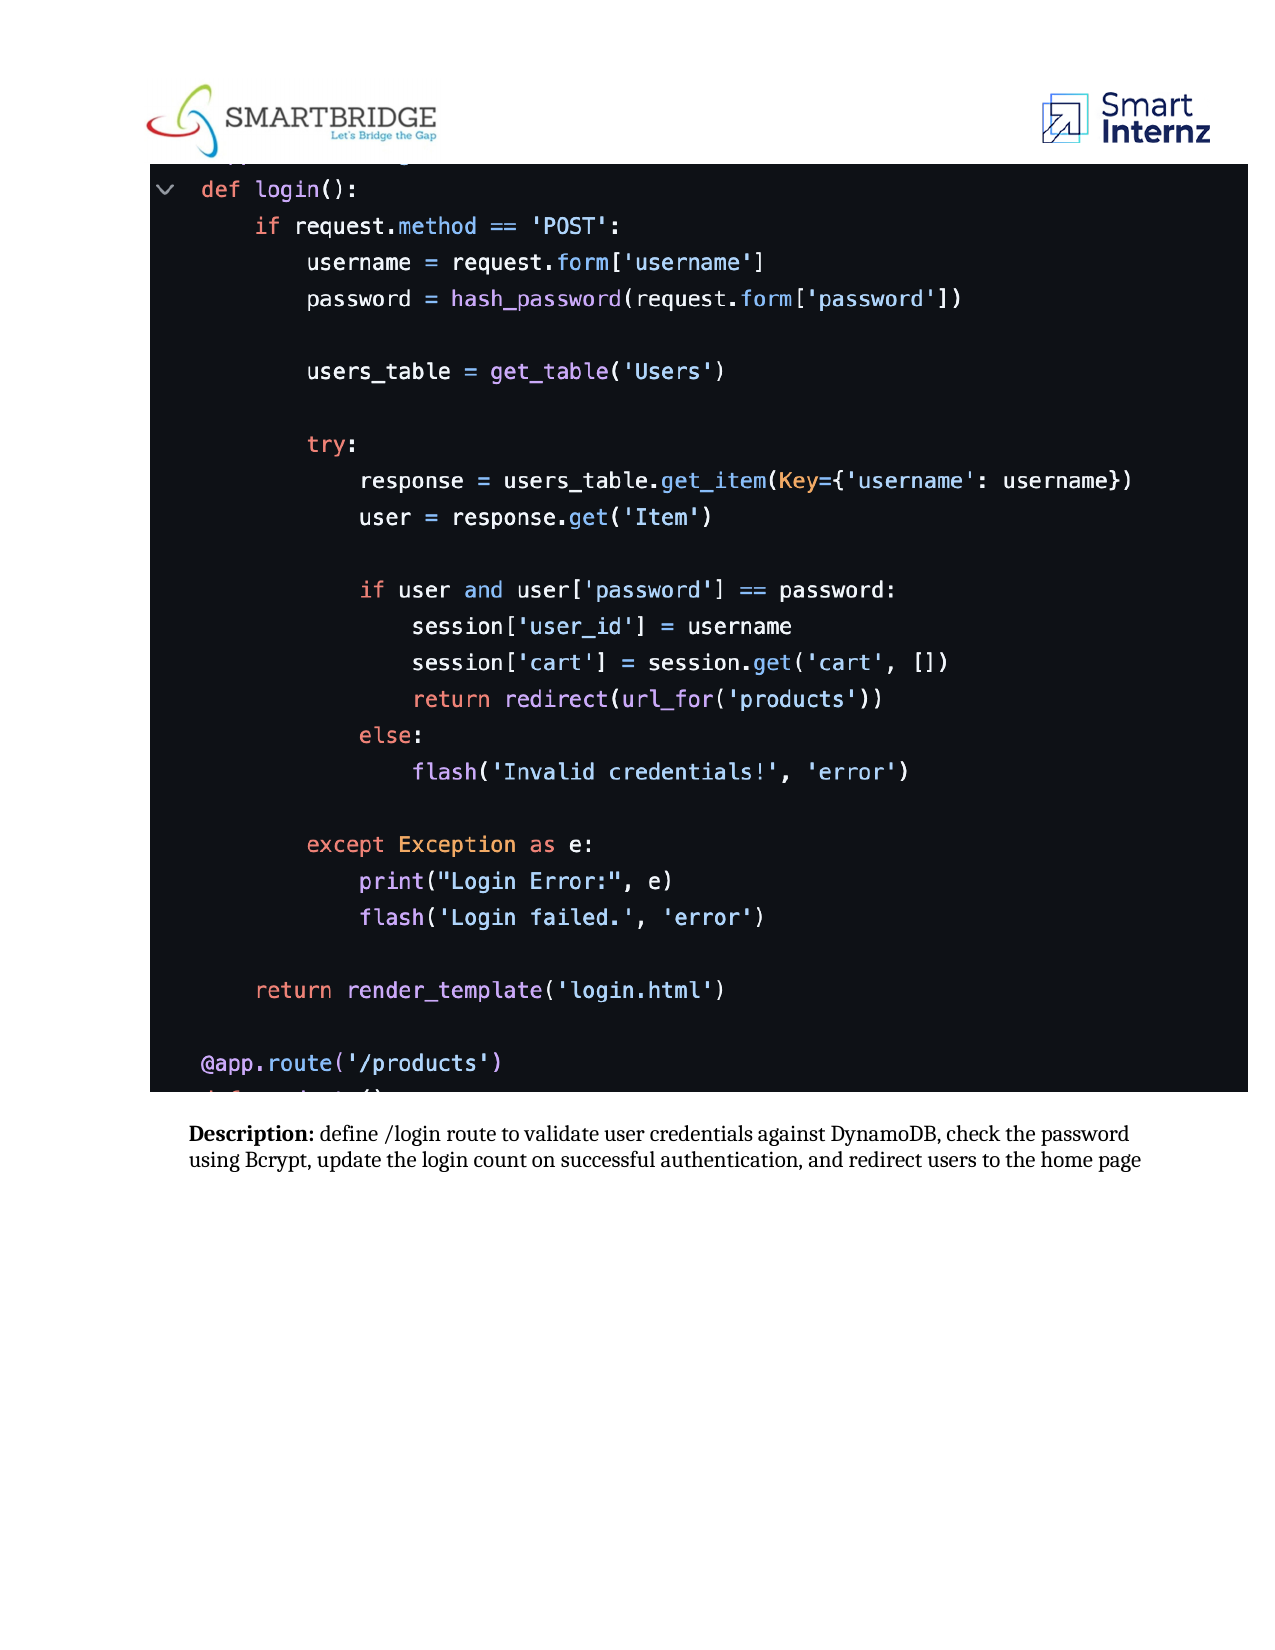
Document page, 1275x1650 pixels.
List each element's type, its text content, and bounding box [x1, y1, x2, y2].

picture [143, 78, 441, 163]
picture [150, 164, 1248, 1092]
picture [1037, 92, 1214, 143]
text Description: define /login route to validate user credentials against DynamoDB, check the password using Bcrypt, update the login count on successful authentication, and redirect users to the home page [188, 1121, 1153, 1173]
